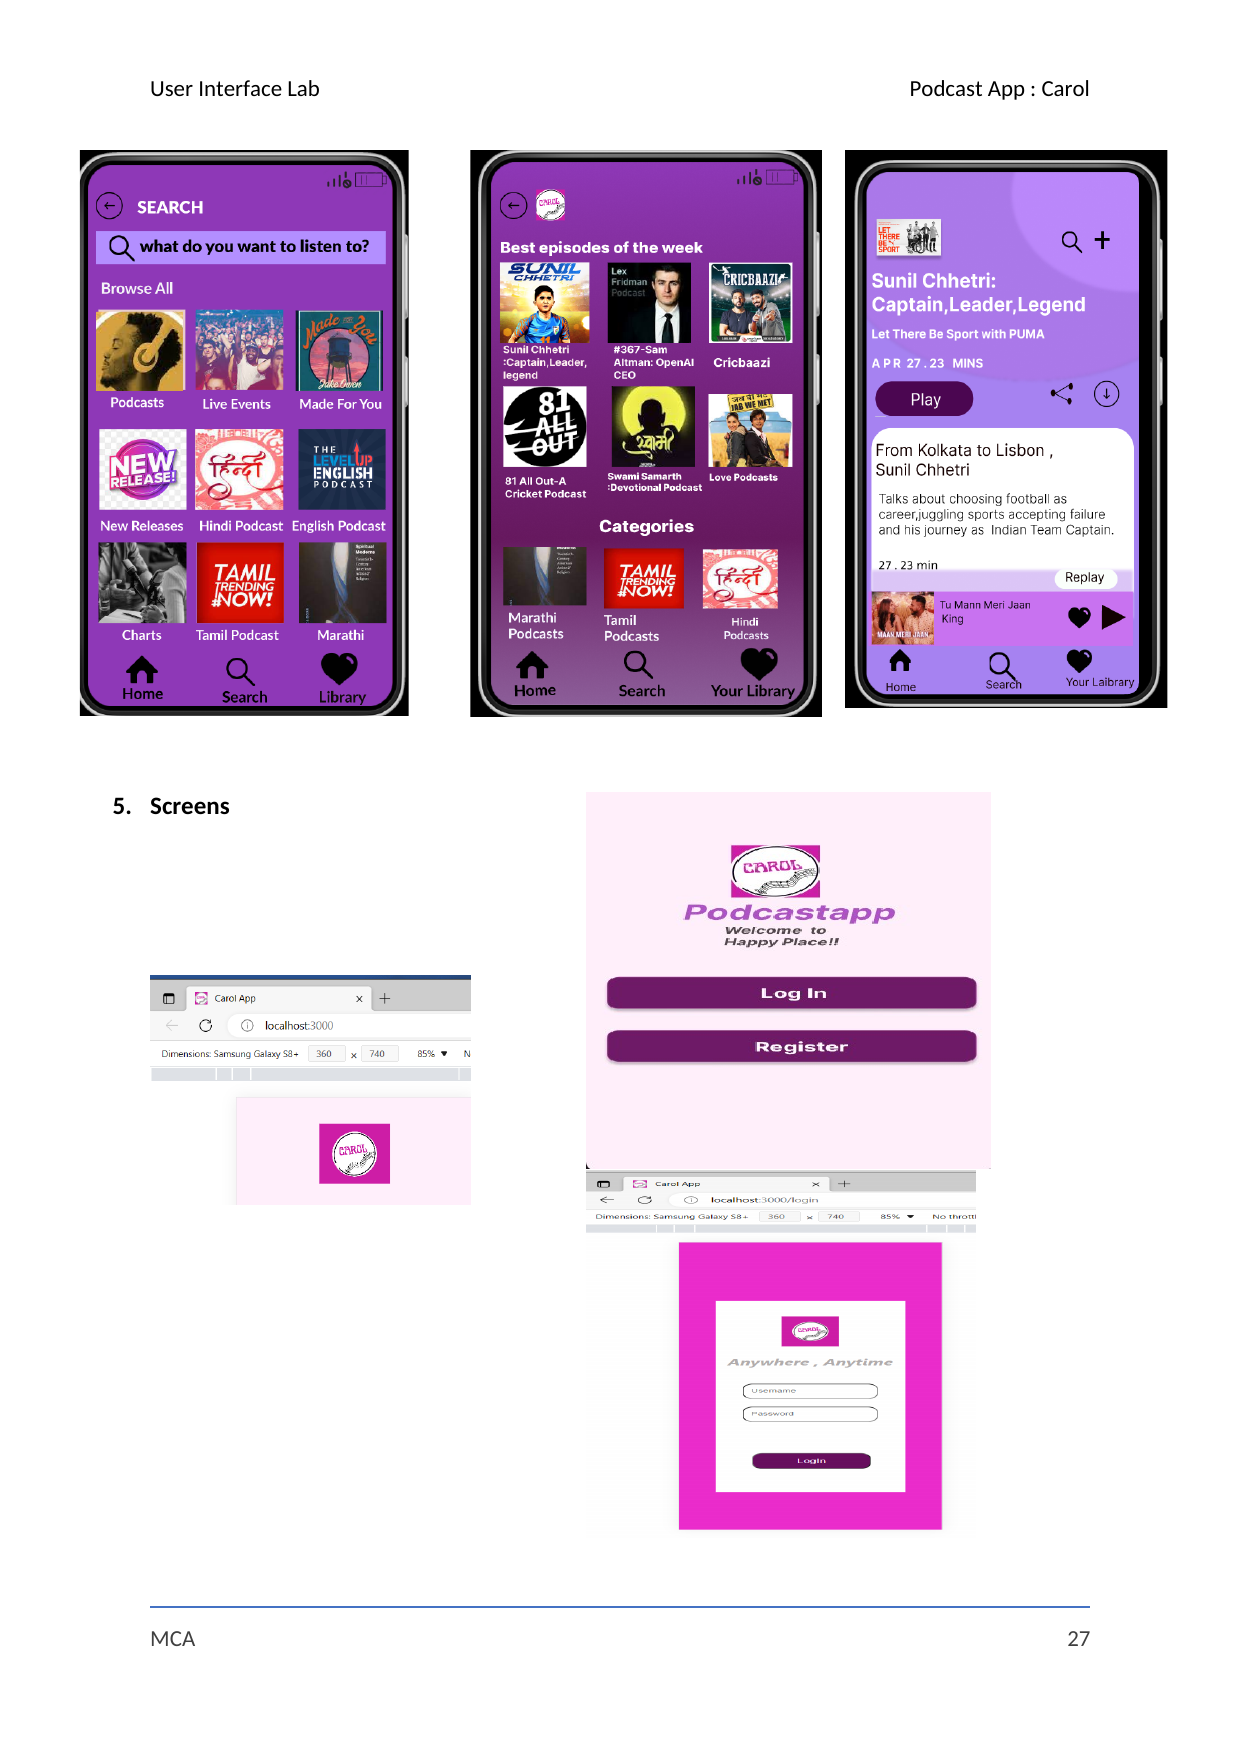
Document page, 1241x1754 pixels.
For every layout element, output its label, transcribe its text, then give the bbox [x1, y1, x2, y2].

list Screens [112, 790, 1090, 820]
picture [79, 150, 409, 716]
picture [470, 150, 822, 717]
picture [845, 150, 1168, 708]
picture [150, 975, 471, 1205]
